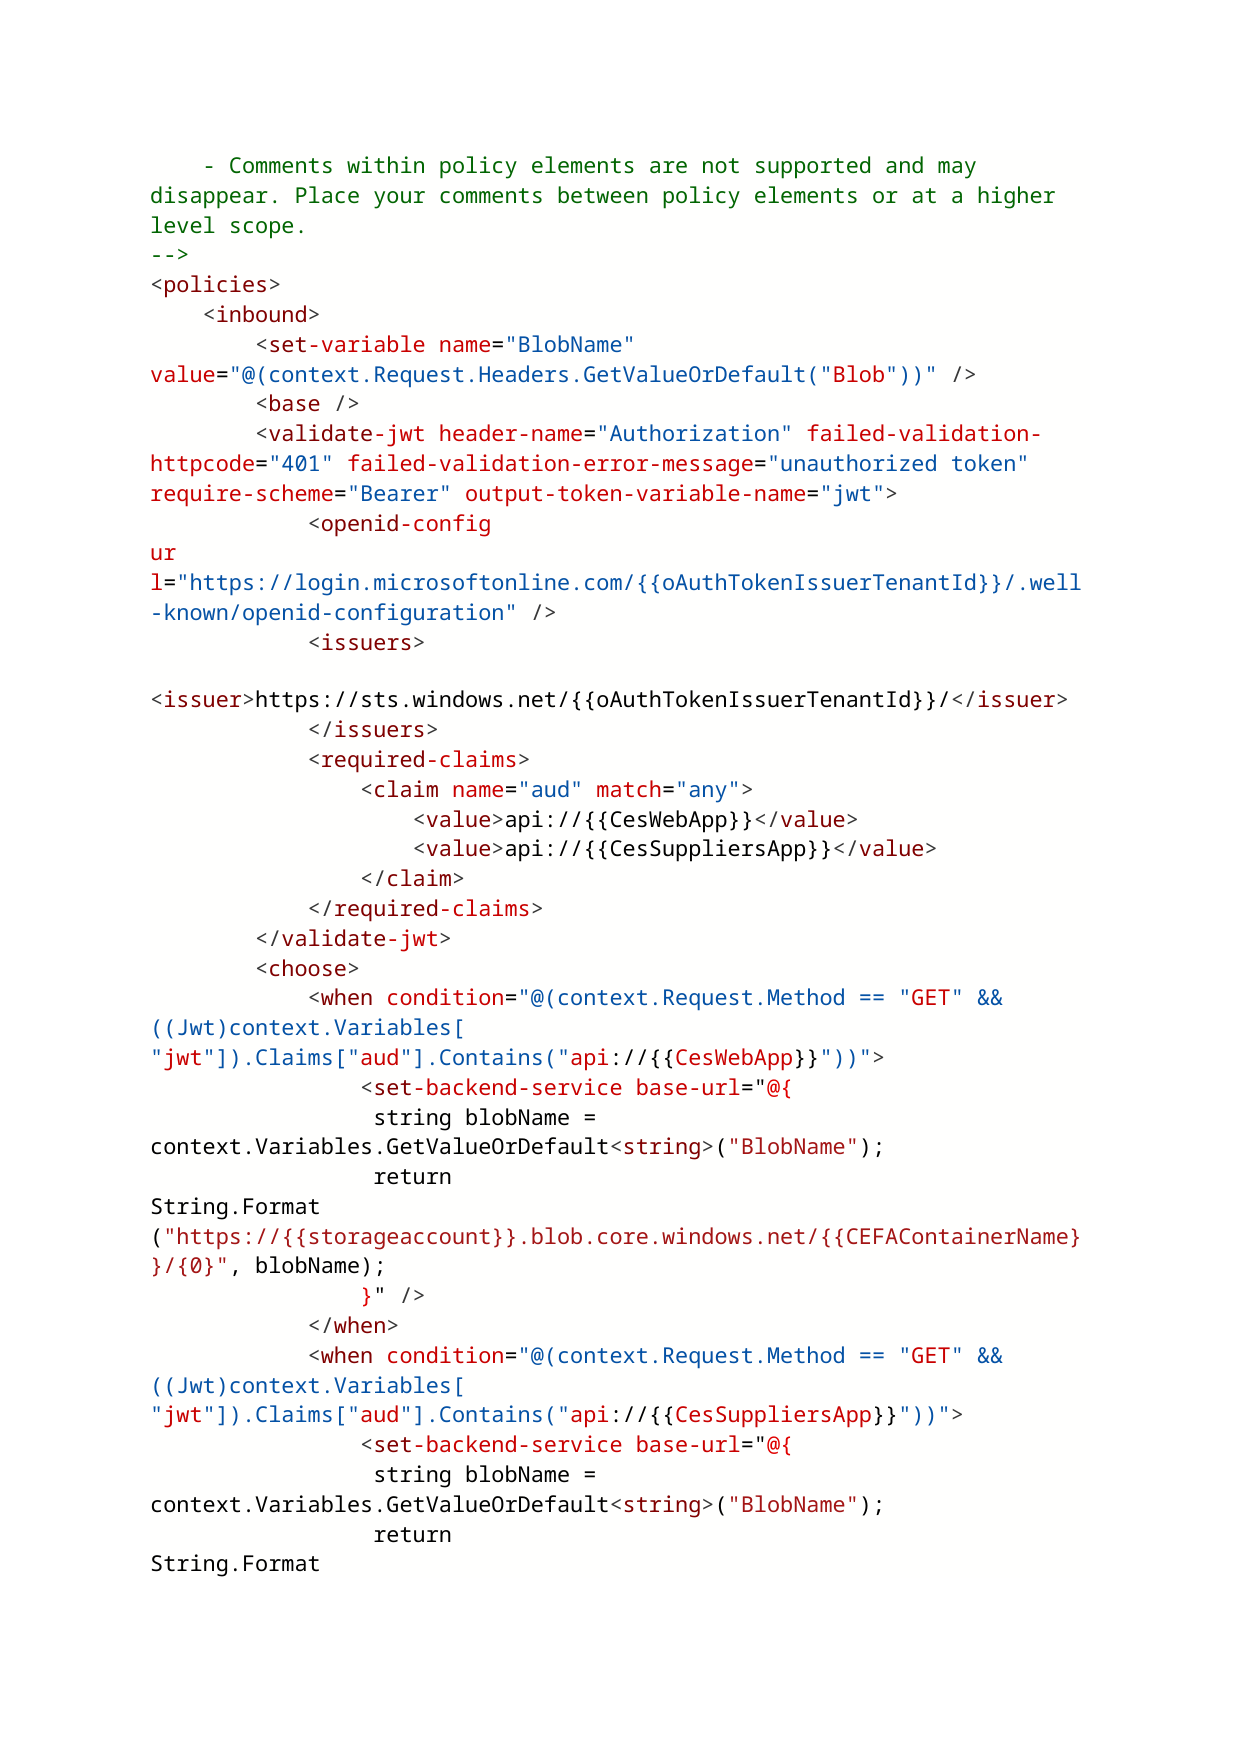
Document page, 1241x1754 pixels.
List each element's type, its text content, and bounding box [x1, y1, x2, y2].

text --> [150, 239, 1090, 269]
text <inbound> [150, 299, 1090, 329]
text <set-backend-service base-url="@{ [150, 1429, 1090, 1459]
text <value>api://{{CesSuppliersApp}}</value> [150, 833, 1090, 863]
text <set-backend-service base-url="@{ [150, 1072, 1090, 1102]
text </required-claims> [150, 893, 1090, 923]
text </issuers> [150, 714, 1090, 744]
text return String.Format("https://{{storageaccount}}.blob.core.windows.net/{{CEFAContainerName}}/{0}", blobName); [150, 1161, 1090, 1280]
text <validate-jwt header-name="Authorization" failed-validation-httpcode="401" failed-validation-error-message="unauthorized token" require-scheme="Bearer" output-token-variable-name="jwt"> [150, 418, 1090, 507]
text </validate-jwt> [150, 923, 1090, 953]
text <when condition="@(context.Request.Method == "GET" && ((Jwt)context.Variables["jwt"]).Claims["aud"].Contains("api://{{CesSuppliersApp}}"))"> [150, 1340, 1090, 1429]
text string blobName = context.Variables.GetValueOrDefault<string>("BlobName"); [150, 1102, 1090, 1161]
text - Comments within policy elements are not supported and may disappear. Place your comments between policy elements or at a higher level scope. [150, 150, 1090, 239]
text <required-claims> [150, 744, 1090, 774]
text <when condition="@(context.Request.Method == "GET" && ((Jwt)context.Variables["jwt"]).Claims["aud"].Contains("api://{{CesWebApp}}"))"> [150, 982, 1090, 1072]
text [150, 1519, 1090, 1578]
text </when> [150, 1310, 1090, 1340]
text }" /> [150, 1280, 1090, 1310]
text <openid-config url="https://login.microsoftonline.com/{{oAuthTokenIssuerTenantId}}/.well-known/openid-configuration" /> [150, 507, 1090, 627]
text <value>api://{{CesWebApp}}</value> [150, 804, 1090, 833]
text <issuers> [150, 627, 1090, 656]
text string blobName = context.Variables.GetValueOrDefault<string>("BlobName"); [150, 1459, 1090, 1519]
text </claim> [150, 863, 1090, 893]
text <set-variable name="BlobName" value="@(context.Request.Headers.GetValueOrDefault("Blob"))" /> [150, 329, 1090, 388]
text <choose> [150, 953, 1090, 982]
text <claim name="aud" match="any"> [150, 774, 1090, 804]
text <policies> [150, 269, 1090, 299]
text <base /> [150, 388, 1090, 418]
text <issuer>https://sts.windows.net/{{oAuthTokenIssuerTenantId}}/</issuer> [150, 656, 1090, 714]
